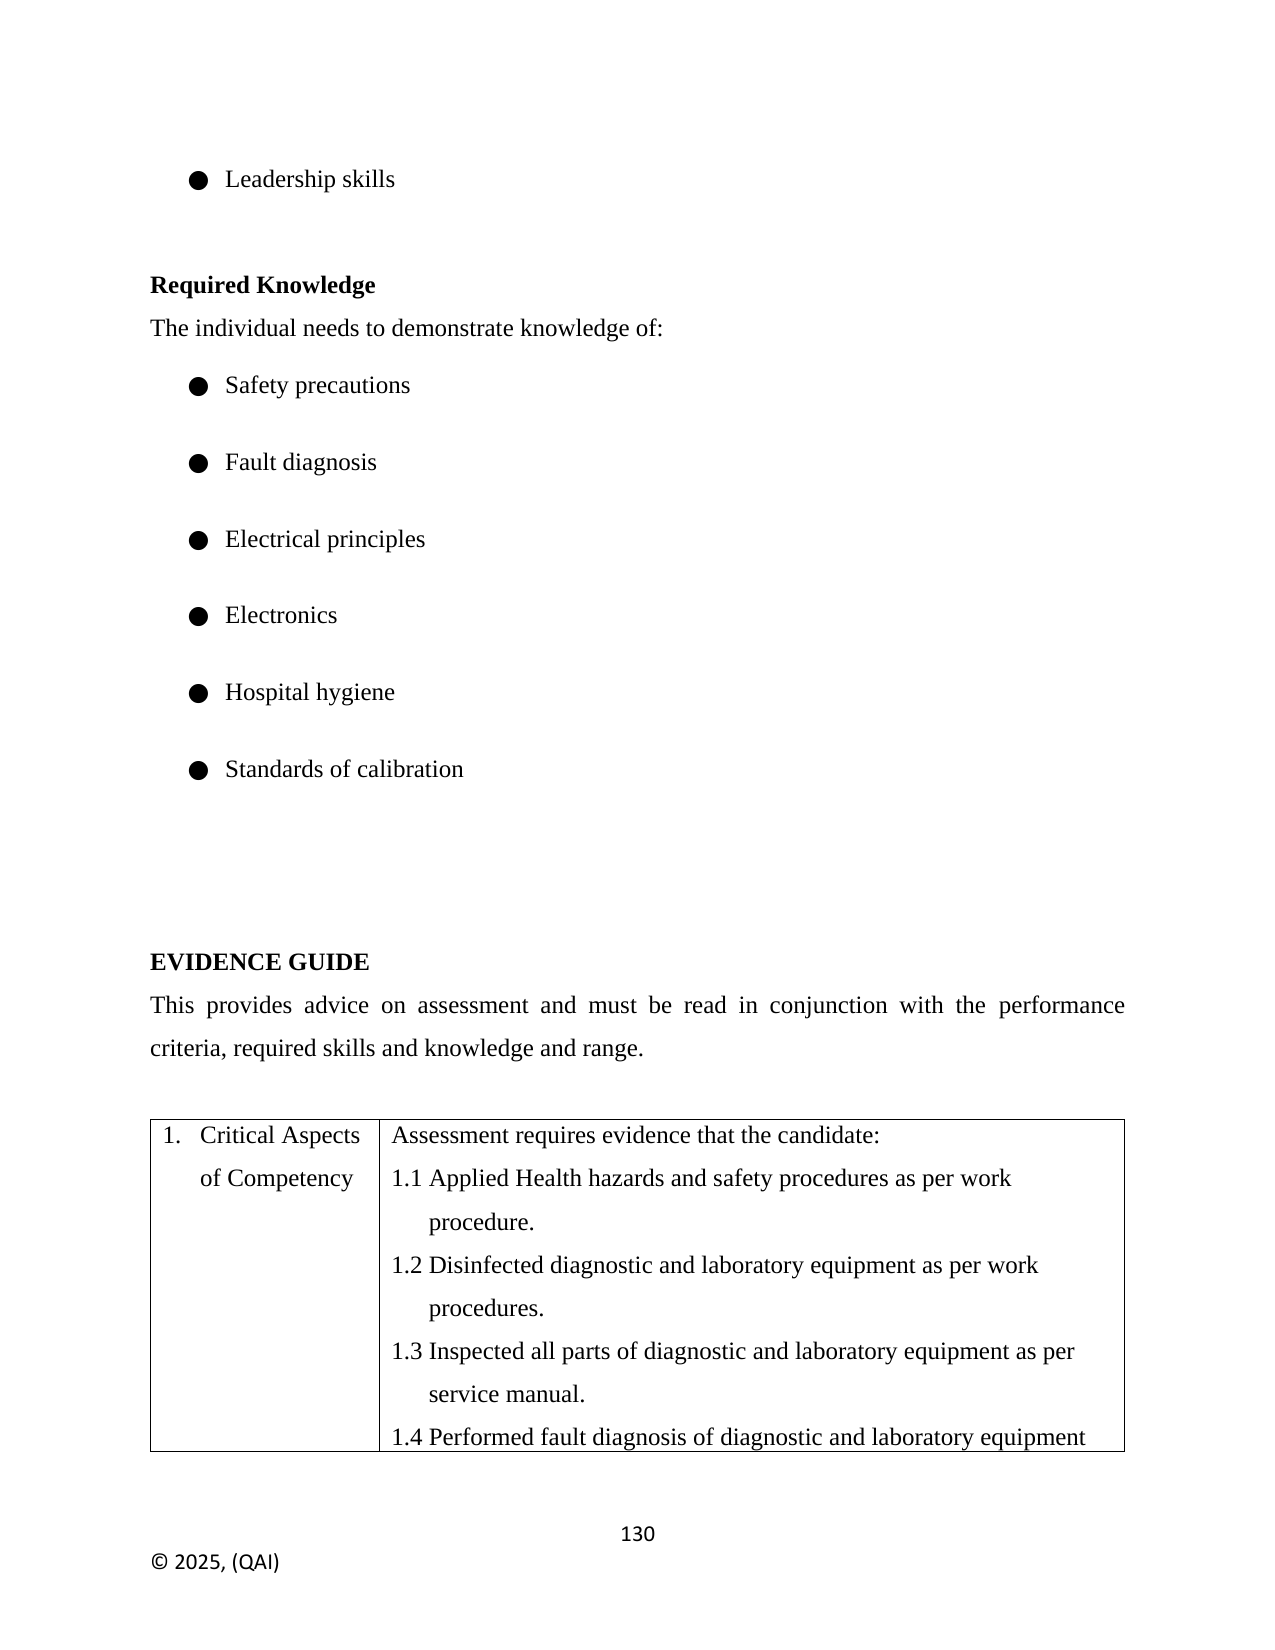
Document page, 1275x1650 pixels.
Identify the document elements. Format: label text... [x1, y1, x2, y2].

list Standards of calibration [187, 741, 1125, 792]
list Fault diagnosis [187, 433, 1125, 484]
list Electrical principles [187, 510, 1125, 561]
text The individual needs to demonstrate knowledge of: [150, 313, 1125, 342]
text EVIDENCE GUIDE [150, 947, 1125, 976]
list Leadership skills [187, 150, 1125, 201]
list Safety precautions [187, 356, 1125, 407]
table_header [151, 1120, 379, 1451]
list Electronics [187, 587, 1125, 638]
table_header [380, 1120, 1124, 1451]
text Required Knowledge [150, 270, 1125, 299]
list Hospital hygiene [187, 664, 1125, 715]
text This provides advice on assessment and must be read in conjunction with the performance criteria, required skills and knowledge and range. [150, 990, 1125, 1062]
